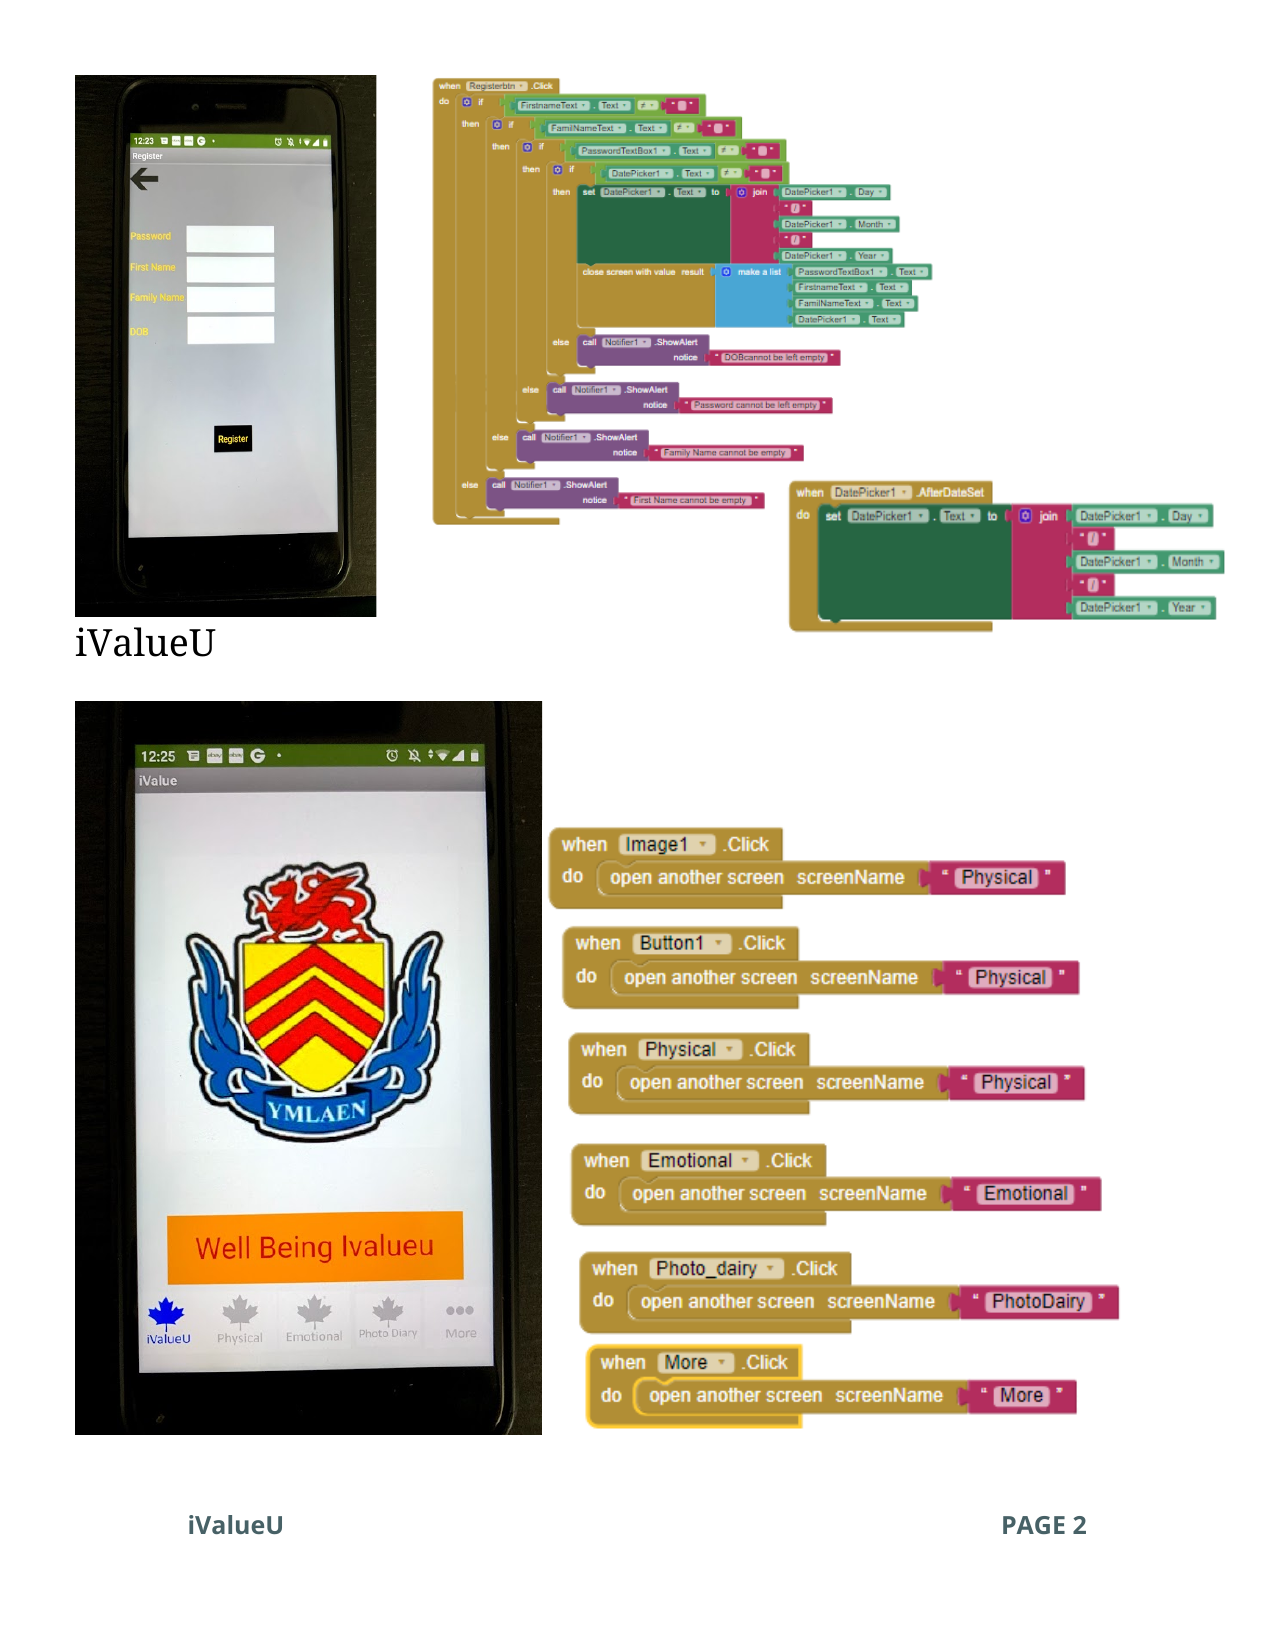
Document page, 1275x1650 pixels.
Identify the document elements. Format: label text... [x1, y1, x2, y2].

picture [75, 75, 377, 617]
text iValueU [75, 617, 1200, 668]
picture [75, 701, 1127, 1435]
picture [426, 76, 1230, 634]
